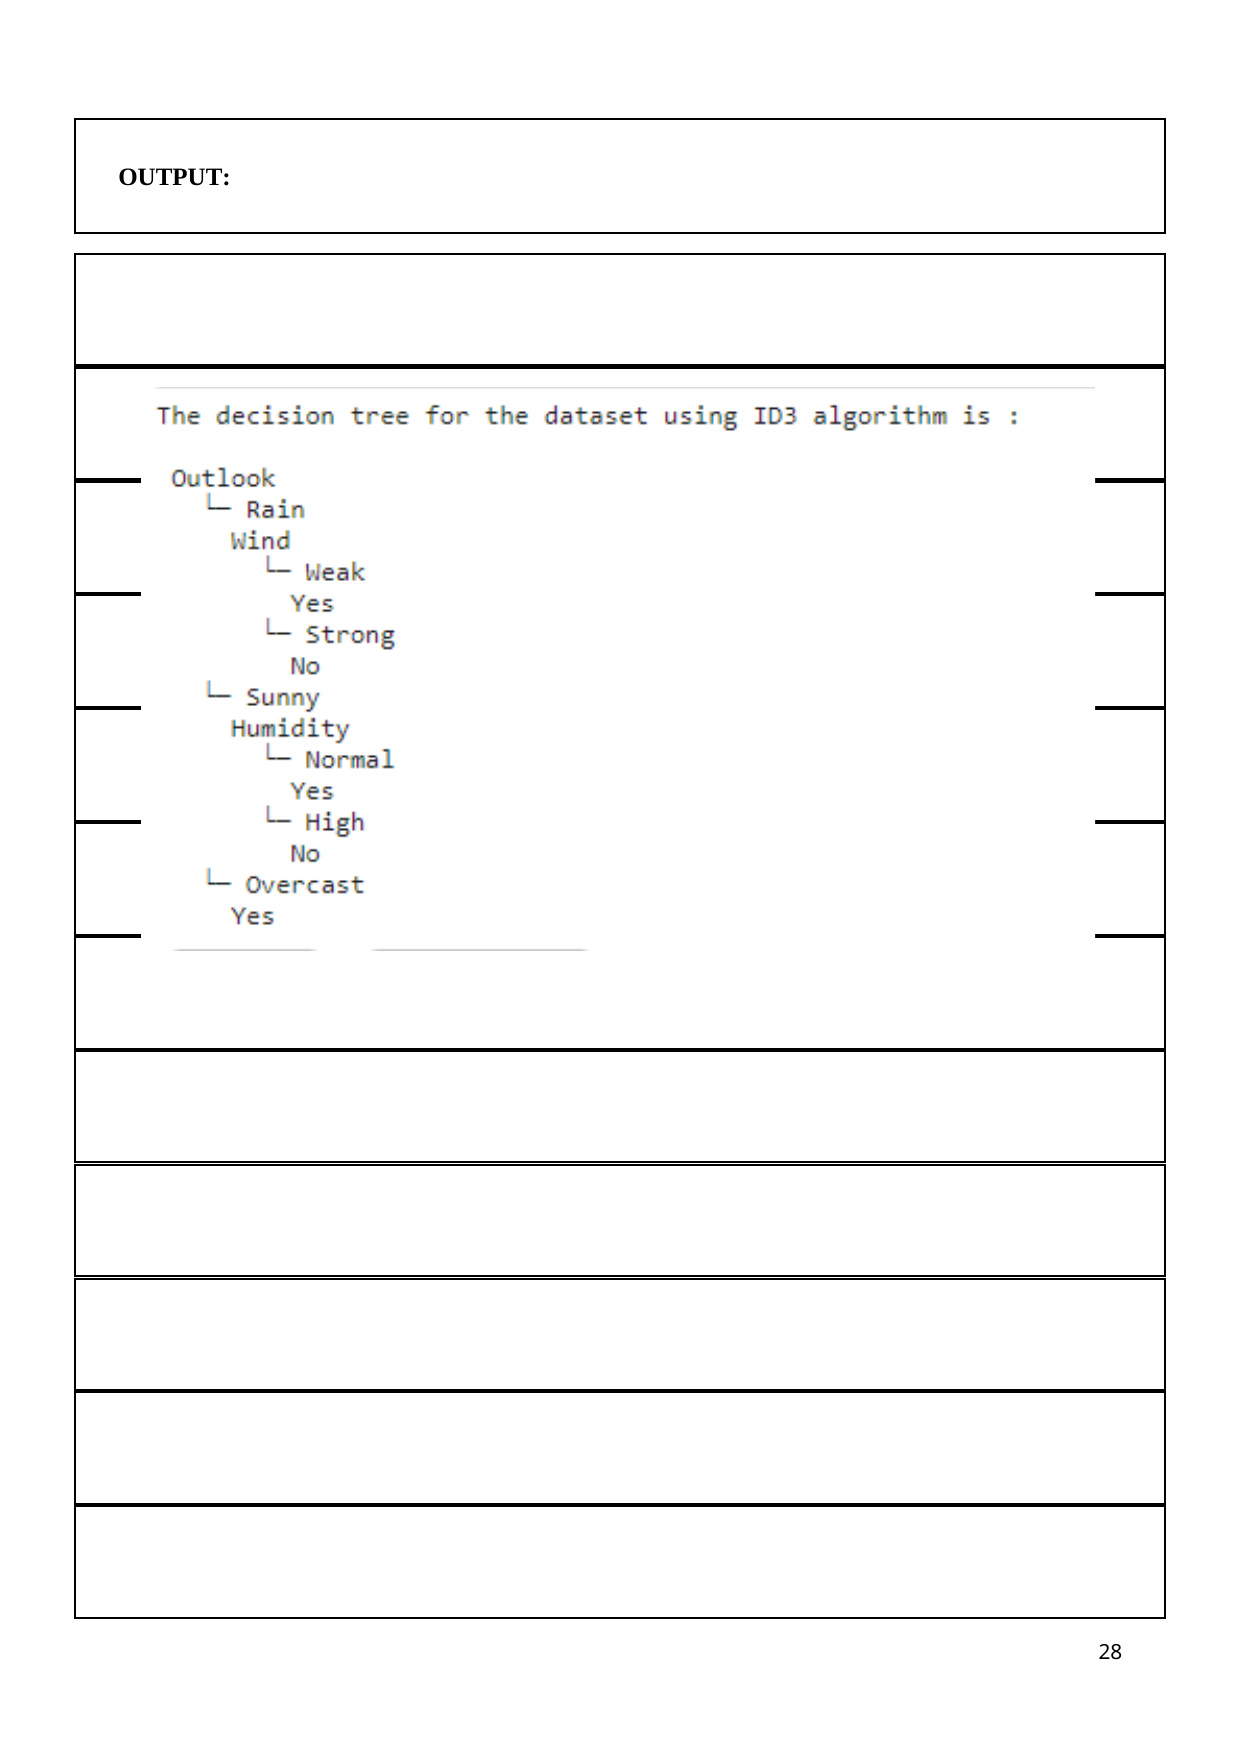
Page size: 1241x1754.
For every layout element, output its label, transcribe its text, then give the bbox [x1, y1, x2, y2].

picture [141, 387, 1096, 951]
text OUTPUT: [76, 120, 1164, 232]
